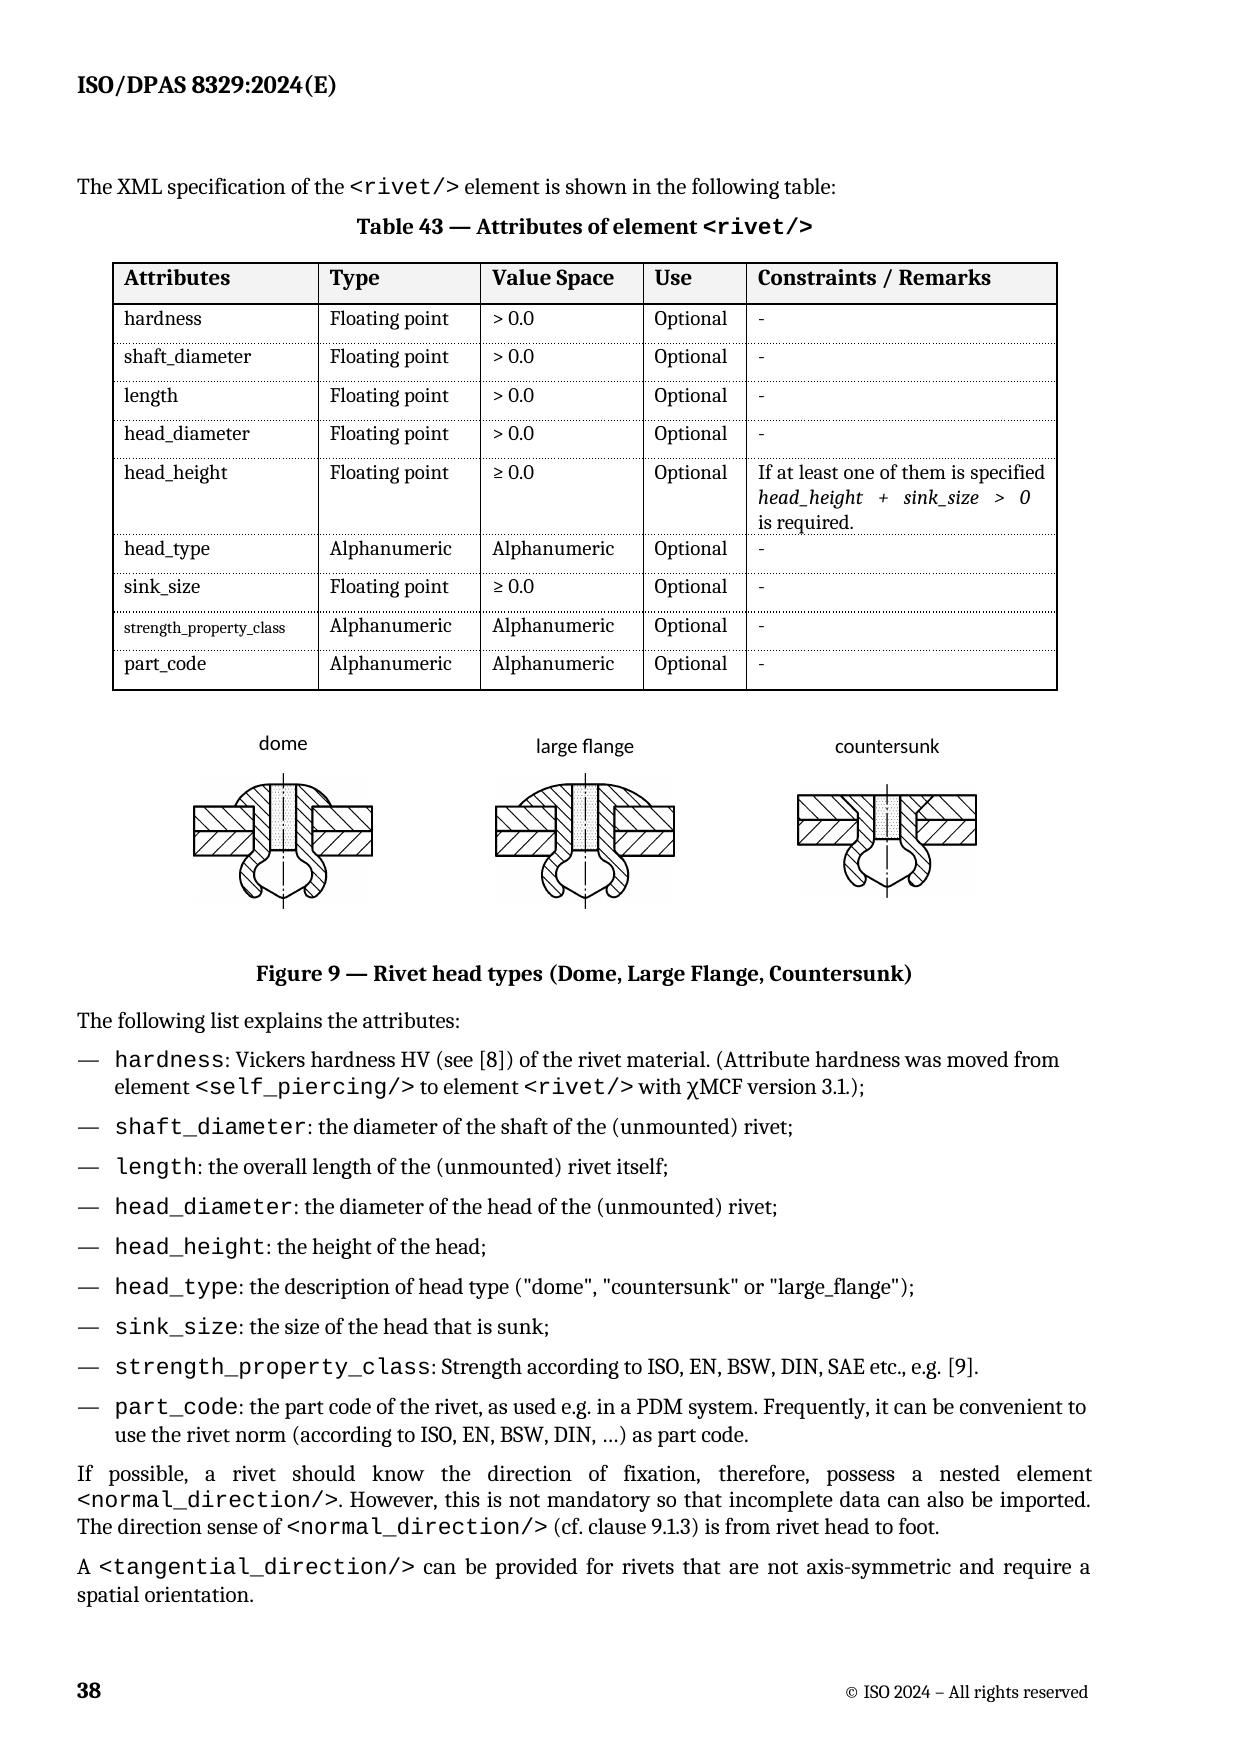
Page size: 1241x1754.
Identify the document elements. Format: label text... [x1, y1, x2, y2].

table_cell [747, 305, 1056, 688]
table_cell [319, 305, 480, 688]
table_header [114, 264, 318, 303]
list hardness: Vickers hardness HV (see ) of the rivet material. (Attribute hardness was moved from element <self_piercing/> to element <rivet/> with χMCF version 3.1.); [77, 1046, 1092, 1101]
list length: the overall length of the (unmounted) rivet itself; [77, 1154, 1092, 1181]
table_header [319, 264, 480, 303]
text The XML specification of the <rivet/> element is shown in the following table: [77, 174, 1092, 201]
list head_height: the height of the head; [77, 1234, 1092, 1261]
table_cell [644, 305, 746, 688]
list shaft_diameter: the diameter of the shaft of the (unmounted) rivet; [77, 1114, 1092, 1141]
list sink_size: the size of the head that is sunk; [77, 1314, 1092, 1341]
text The following list explains the attributes: [77, 1008, 1092, 1034]
picture [495, 773, 675, 909]
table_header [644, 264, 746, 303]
picture [193, 773, 373, 909]
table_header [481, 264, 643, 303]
list part_code: the part code of the rivet, as used e.g. in a PDM system. Frequently, it can be convenient to use the rivet norm (according to ISO, EN, BSW, DIN, …) as part code. [77, 1394, 1092, 1448]
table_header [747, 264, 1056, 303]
picture [797, 784, 977, 898]
list head_type: the description of head type ("dome", "countersunk" or "large_flange"); [77, 1274, 1092, 1301]
text A <tangential_direction/> can be provided for rivets that are not axis-symmetric and require a spatial orientation. [77, 1554, 1092, 1608]
text Table 43 — Attributes of element <rivet/> [77, 214, 1092, 241]
list strength_property_class: Strength according to ISO, EN, BSW, DIN, SAE etc., e.g. . [77, 1354, 1092, 1381]
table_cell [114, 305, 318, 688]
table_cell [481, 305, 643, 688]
list head_diameter: the diameter of the head of the (unmounted) rivet; [77, 1194, 1092, 1221]
text If possible, a rivet should know the direction of fixation, therefore, possess a nested element <normal_direction/>. However, this is not mandatory so that incomplete data can also be imported. The direction sense of <normal_direction/> (cf. clause 9.1.3) is from rivet head to foot. [77, 1460, 1092, 1542]
text Figure 9 — Rivet head types (Dome, Large Flange, Countersunk) [77, 960, 1092, 987]
